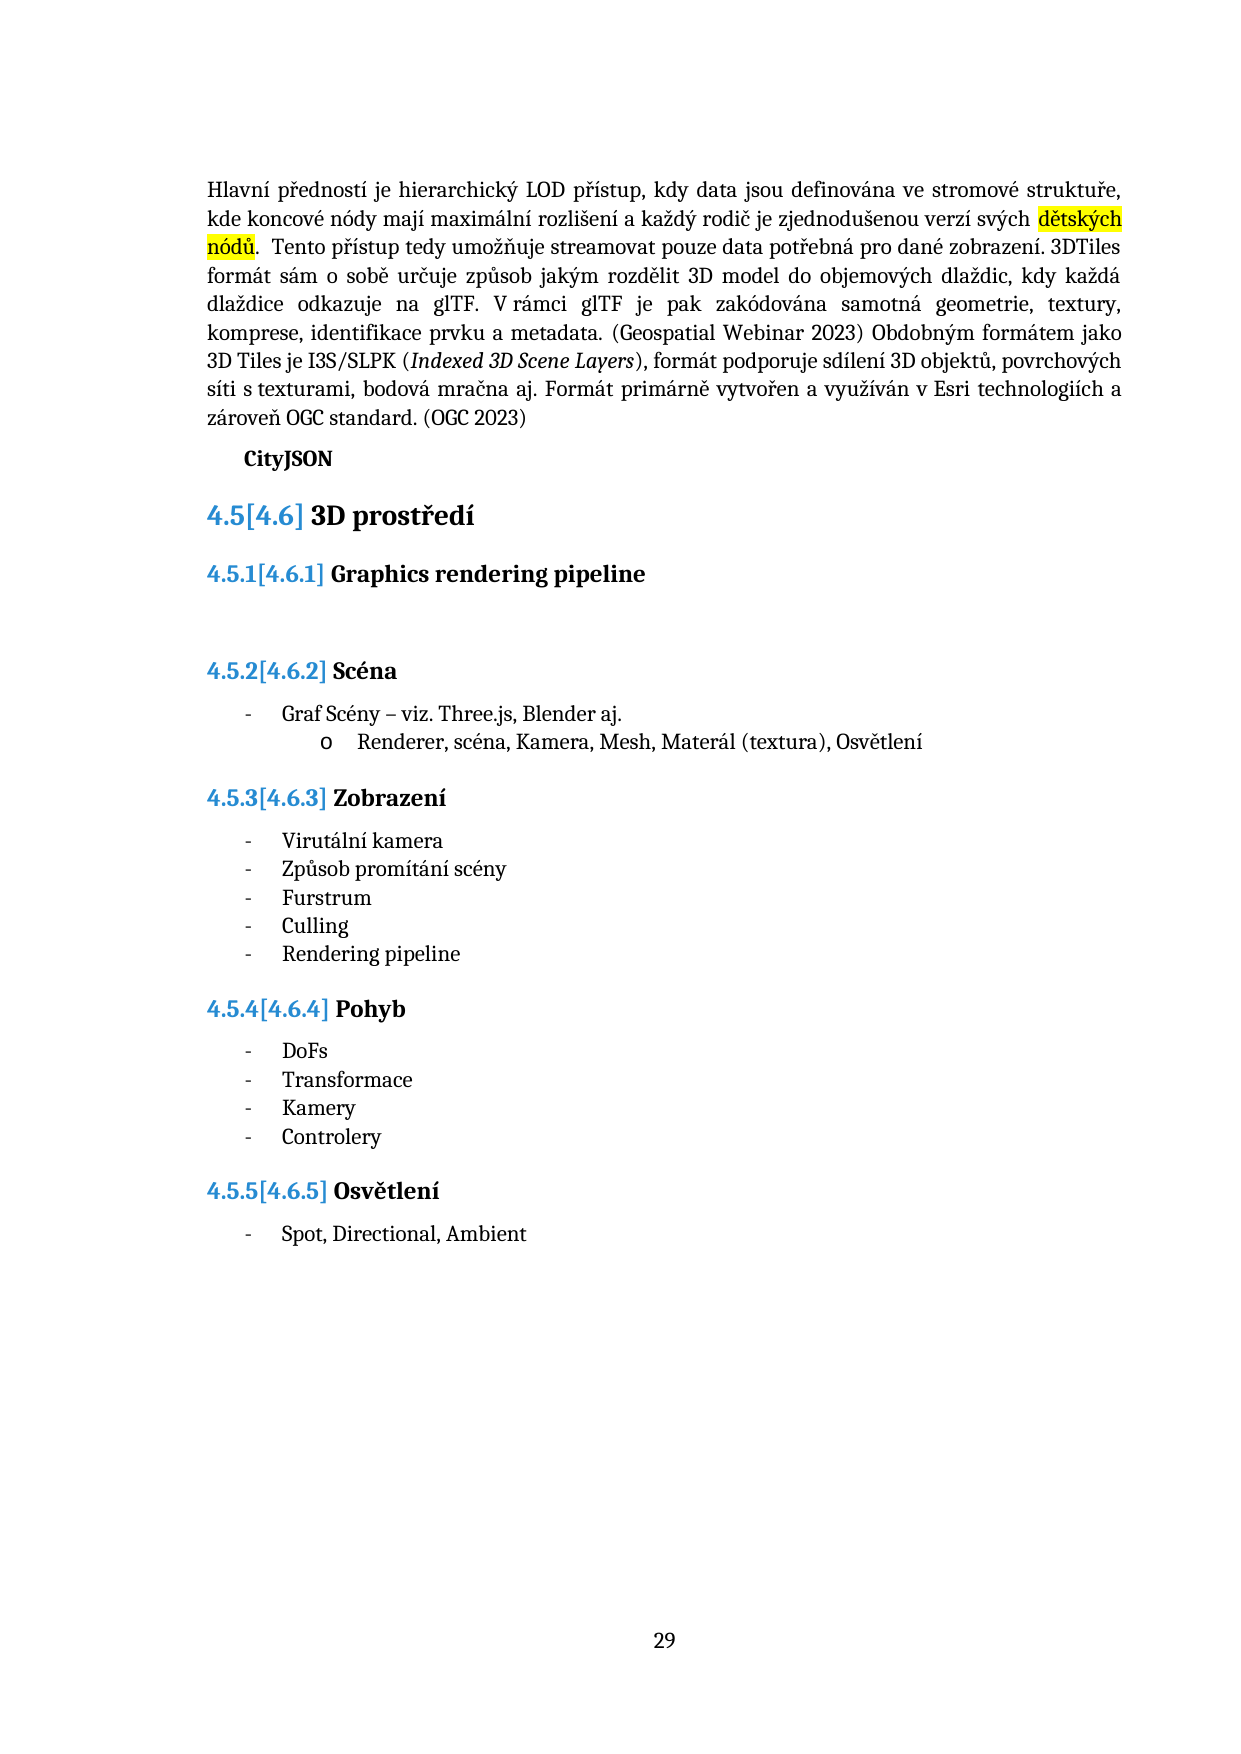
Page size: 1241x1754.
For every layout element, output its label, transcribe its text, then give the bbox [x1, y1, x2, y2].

list Controlery [244, 1123, 1122, 1150]
list Způsob promítání scény [244, 856, 1122, 882]
list Spot, Directional, Ambient [244, 1220, 1122, 1247]
list Virutální kamera [244, 827, 1122, 854]
list Culling [244, 913, 1122, 939]
text CityJSON [207, 446, 1122, 472]
list Transformace [244, 1067, 1122, 1093]
subtitle 3D prostředí [207, 499, 1122, 533]
subtitle Pohyb [207, 994, 1122, 1023]
subtitle Osvětlení [207, 1177, 1122, 1206]
list Kamery [244, 1095, 1122, 1121]
list DoFs [244, 1038, 1122, 1064]
list Rendering pipeline [244, 941, 1122, 967]
subtitle Graphics rendering pipeline [207, 560, 1122, 589]
list Renderer, scéna, Kamera, Mesh, Materál (textura), Osvětlení [319, 729, 1122, 757]
list Furstrum [244, 884, 1122, 911]
list Graf Scény – viz. Three.js, Blender aj. [244, 701, 1122, 727]
subtitle Zobrazení [207, 784, 1122, 813]
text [207, 177, 1122, 431]
subtitle Scéna [207, 657, 1122, 686]
